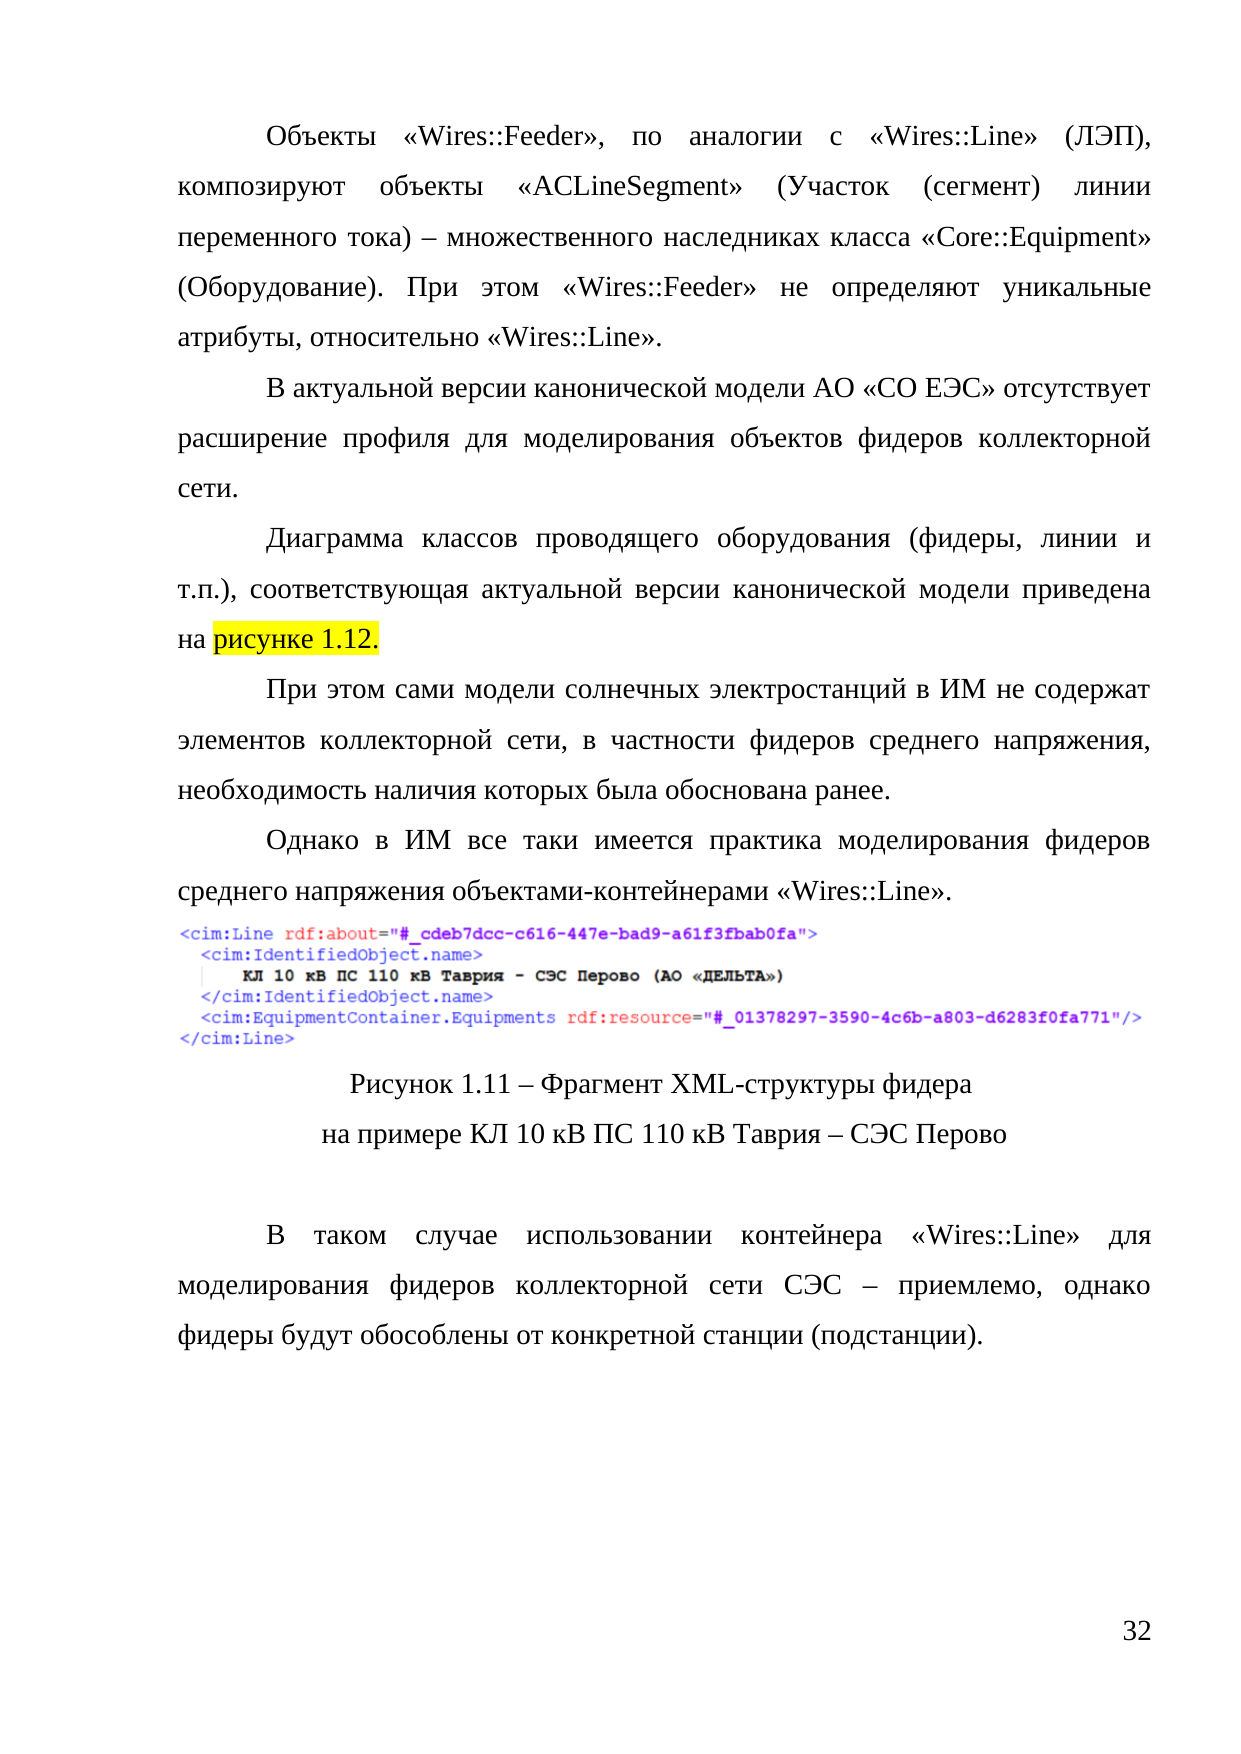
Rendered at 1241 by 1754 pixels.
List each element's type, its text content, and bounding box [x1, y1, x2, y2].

picture [177, 923, 1144, 1049]
text Диаграмма классов проводящего оборудования (фидеры, линии и т.п.), соответствующая актуальной версии канонической модели приведена на рисунке 1.12. [177, 521, 1152, 655]
text В актуальной версии канонической модели АО «СО ЕЭС» отсутствует расширение профиля для моделирования объектов фидеров коллекторной сети. [177, 370, 1152, 504]
text Однако в ИМ все таки имеется практика моделирования фидеров среднего напряжения объектами-контейнерами «Wires::Line». [177, 822, 1152, 906]
text Объекты «Wires::Feeder», по аналогии с «Wires::Line» (ЛЭП), композируют объекты «ACLineSegment» (Участок (сегмент) линии переменного тока) – множественного наследниках класса «Core::Equipment» (Оборудование). При этом «Wires::Feeder» не определяют уникальные атрибуты, относительно «Wires::Line». [177, 118, 1152, 353]
text В таком случае использовании контейнера «Wires::Line» для моделирования фидеров коллекторной сети СЭС – приемлемо, однако фидеры будут обособлены от конкретной станции (подстанции). [177, 1217, 1152, 1351]
text Рисунок 1.11 – Фрагмент XML-структуры фидера на примере КЛ 10 кВ ПС 110 кВ Таврия – СЭС Перово [177, 1066, 1152, 1150]
text При этом сами модели солнечных электростанций в ИМ не содержат элементов коллекторной сети, в частности фидеров среднего напряжения, необходимость наличия которых была обоснована ранее. [177, 672, 1152, 806]
